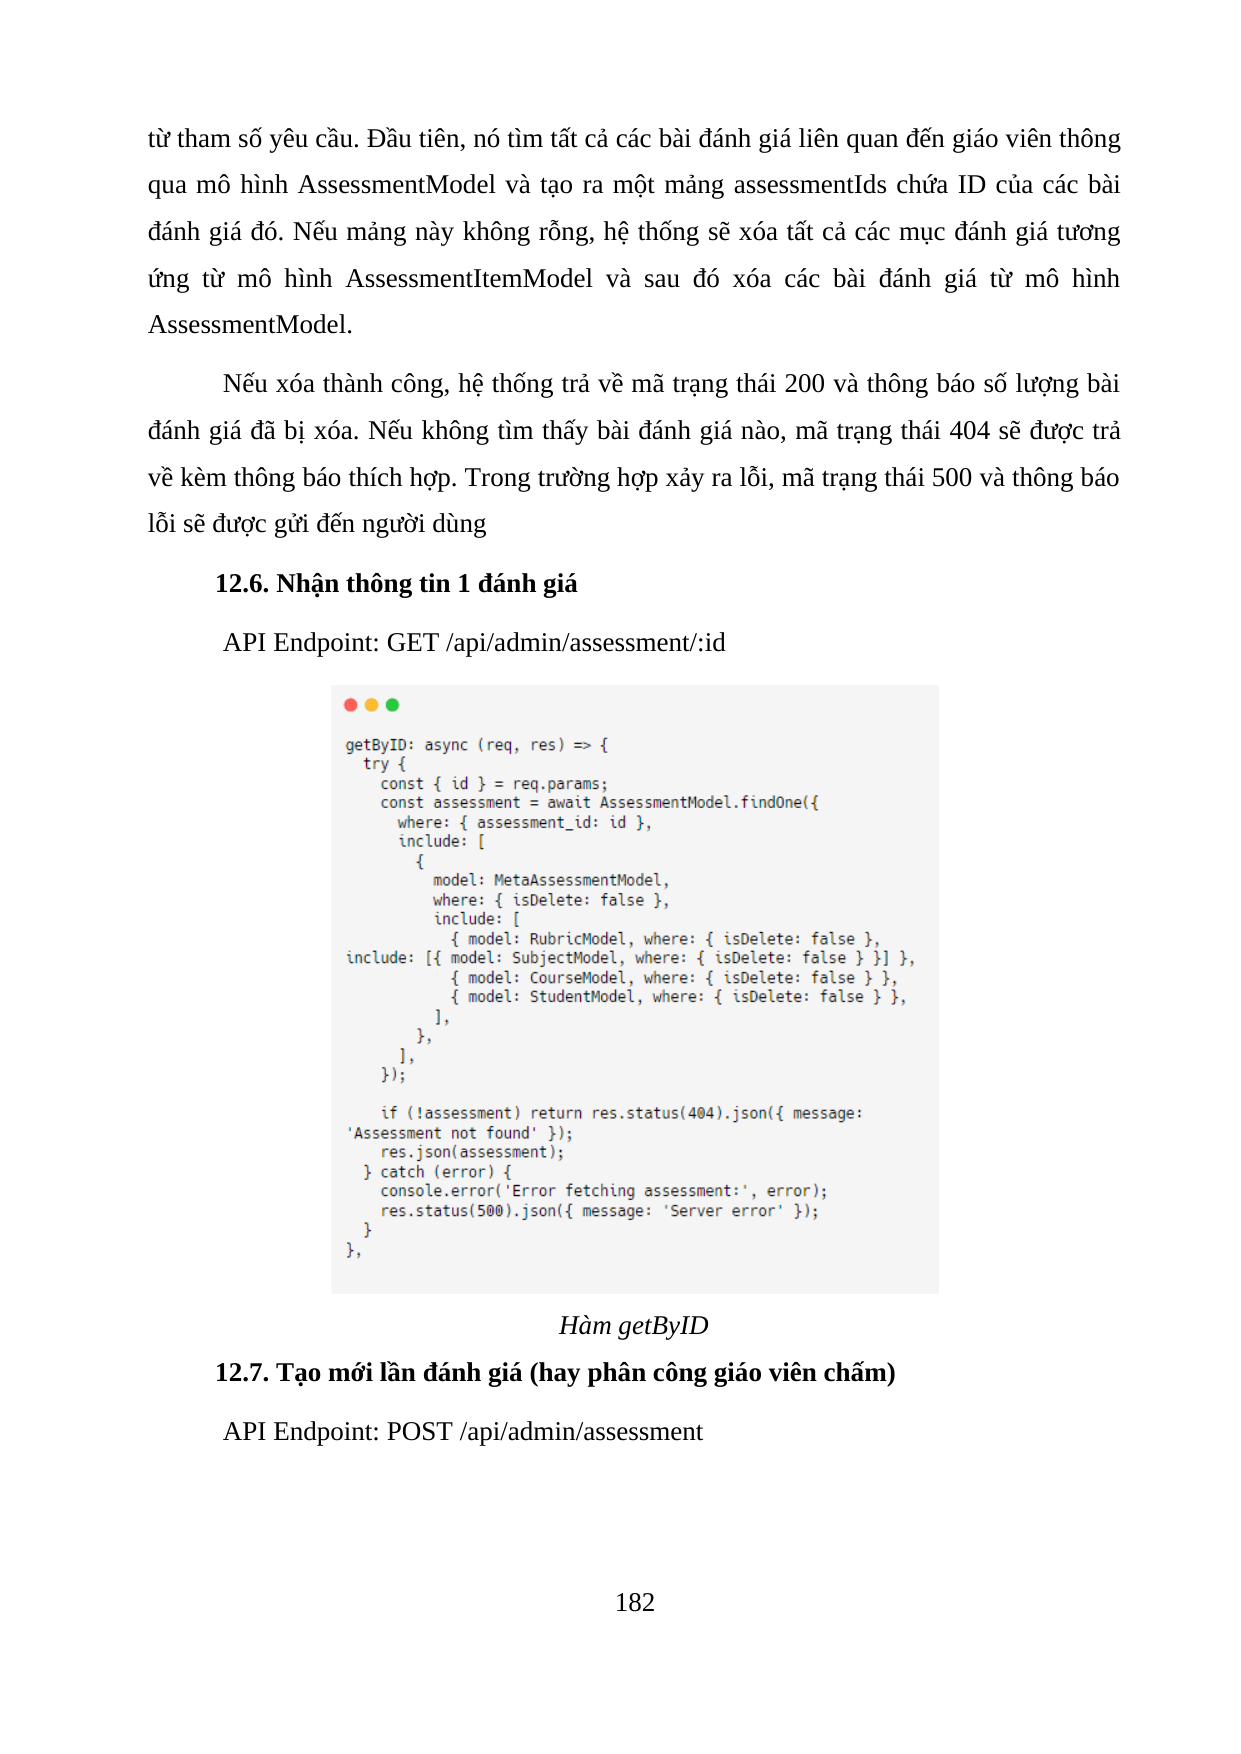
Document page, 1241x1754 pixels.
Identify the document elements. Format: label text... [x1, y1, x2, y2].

picture [331, 685, 939, 1294]
text Nếu xóa thành công, hệ thống trả về mã trạng thái 200 và thông báo số lượng bài đánh giá đã bị xóa. Nếu không tìm thấy bài đánh giá nào, mã trạng thái 404 sẽ được trả về kèm thông báo thích hợp. Trong trường hợp xảy ra lỗi, mã trạng thái 500 và thông báo lỗi sẽ được gửi đến người dùng [148, 367, 1122, 539]
text Hàm getByID [148, 1309, 1122, 1340]
text API Endpoint: POST /api/admin/assessment [148, 1415, 1122, 1446]
text 12.6. Nhận thông tin 1 đánh giá [215, 567, 1122, 598]
text API Endpoint: GET /api/admin/assessment/:id [148, 626, 1122, 657]
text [148, 122, 1122, 339]
text 12.7. Tạo mới lần đánh giá (hay phân công giáo viên chấm) [215, 1356, 1122, 1387]
